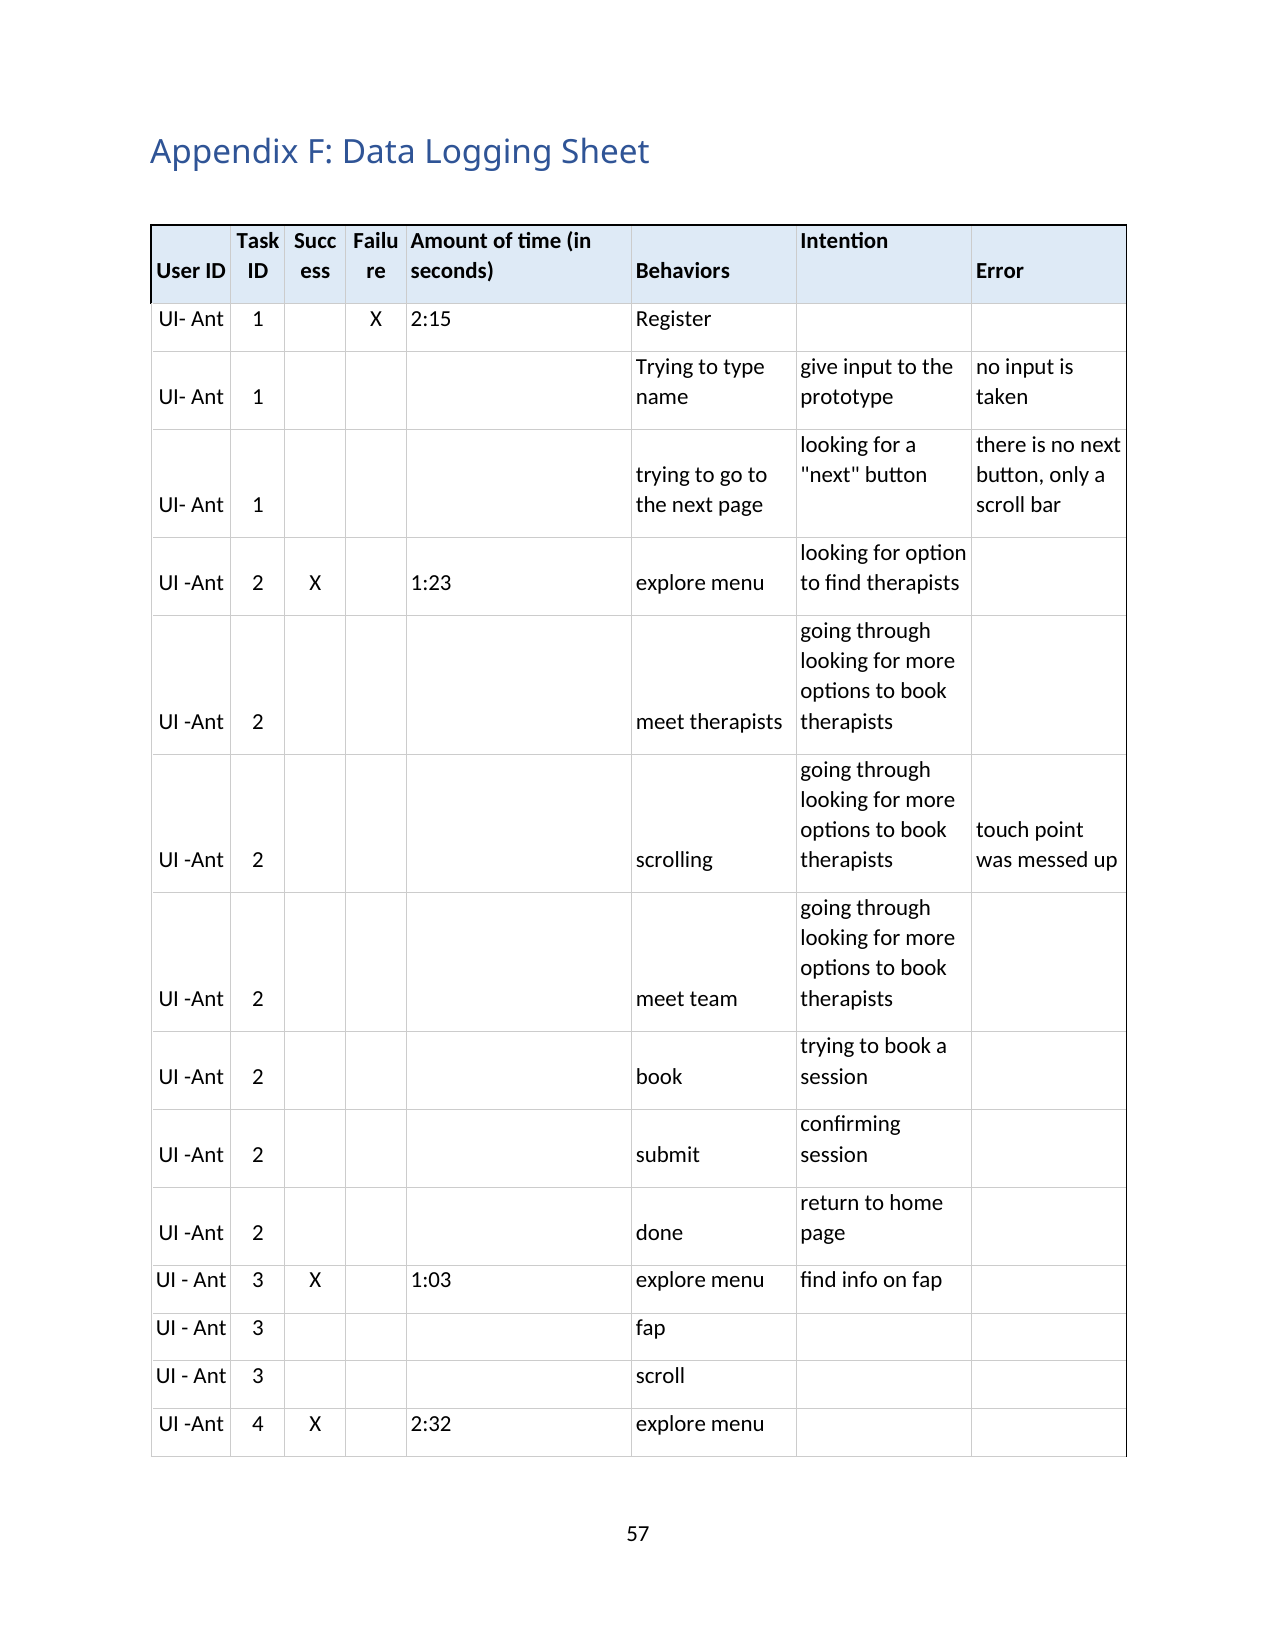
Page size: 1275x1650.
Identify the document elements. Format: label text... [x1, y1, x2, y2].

table_cell done [632, 1188, 796, 1264]
table_cell UI -Ant [152, 1109, 230, 1187]
table_cell UI - Ant [152, 1265, 230, 1312]
table_header Amount of time (in seconds) [407, 226, 631, 303]
table_cell [285, 616, 345, 754]
table_cell 2 [231, 755, 284, 892]
table_cell [346, 616, 406, 754]
table_cell 3 [231, 1266, 284, 1312]
table_cell explore menu [632, 1266, 796, 1312]
table_cell [346, 893, 406, 1031]
table_cell scroll [632, 1361, 796, 1408]
table_cell 1:23 [407, 538, 631, 615]
table_cell 2 [231, 1188, 284, 1264]
table_cell [407, 1314, 631, 1360]
table_cell X [285, 538, 345, 615]
table_cell [797, 1409, 971, 1456]
table_cell UI -Ant [152, 537, 230, 615]
table_cell [407, 755, 631, 892]
table_cell going through looking for more options to book therapists [797, 755, 971, 892]
table_cell UI - Ant [152, 1360, 230, 1408]
table_cell give input to the prototype [797, 352, 971, 429]
table_cell 3 [231, 1361, 284, 1408]
table_cell [346, 1361, 406, 1408]
table_cell fap [632, 1314, 796, 1360]
table_cell [346, 1110, 406, 1187]
table_cell X [285, 1266, 345, 1312]
table_cell [972, 893, 1126, 1031]
table_cell [797, 1314, 971, 1360]
table_cell [346, 1188, 406, 1264]
table_cell [285, 1110, 345, 1187]
table_header Behaviors [632, 226, 796, 303]
table_cell 2 [231, 616, 284, 754]
table_cell 2 [231, 1032, 284, 1108]
table_cell UI -Ant [152, 1187, 230, 1264]
table_cell meet therapists [632, 616, 796, 754]
table_cell find info on fap [797, 1266, 971, 1312]
table_cell Register [632, 304, 796, 351]
table_cell trying to go to the next page [632, 430, 796, 537]
table_cell 4 [231, 1409, 284, 1456]
table_cell [797, 1361, 971, 1408]
table_cell there is no next button, only a scroll bar [972, 430, 1126, 537]
table_cell [407, 352, 631, 429]
table_cell trying to book a session [797, 1032, 971, 1108]
table_cell 2:15 [407, 304, 631, 351]
table_cell UI -Ant [152, 1408, 230, 1456]
table_cell [346, 1266, 406, 1312]
table_cell [407, 430, 631, 537]
table_cell explore menu [632, 1409, 796, 1456]
table_cell [285, 893, 345, 1031]
table_cell touch point was messed up [972, 755, 1126, 892]
table_cell UI -Ant [152, 1031, 230, 1108]
table_cell [797, 304, 971, 351]
table_cell X [285, 1409, 345, 1456]
table_cell [285, 1314, 345, 1360]
table_cell UI- Ant [152, 351, 230, 429]
table_cell 2:32 [407, 1409, 631, 1456]
table_cell [285, 1361, 345, 1408]
table_cell UI - Ant [152, 1313, 230, 1360]
table_cell 1 [231, 352, 284, 429]
table_cell [346, 1409, 406, 1456]
table_cell [346, 755, 406, 892]
table_header User ID [152, 226, 230, 303]
table_cell [346, 430, 406, 537]
table_cell [972, 1361, 1126, 1408]
table_cell UI -Ant [152, 892, 230, 1031]
table_header Error [972, 226, 1126, 303]
table_cell [285, 1032, 345, 1108]
table_header Failure [346, 226, 406, 303]
table_cell [972, 1266, 1126, 1312]
subtitle Appendix F: Data Logging Sheet [150, 128, 1125, 173]
table_cell 2 [231, 893, 284, 1031]
table_cell book [632, 1032, 796, 1108]
table_cell [972, 1032, 1126, 1108]
table_cell [407, 616, 631, 754]
table_cell 1 [231, 430, 284, 537]
table_header Intention [797, 226, 971, 303]
table_cell [346, 1314, 406, 1360]
table_cell [972, 538, 1126, 615]
table_cell [972, 304, 1126, 351]
table_cell [972, 1110, 1126, 1187]
table_cell 1:03 [407, 1266, 631, 1312]
table_header Task ID [231, 226, 284, 303]
table_cell [346, 352, 406, 429]
table_cell meet team [632, 893, 796, 1031]
table_cell going through looking for more options to book therapists [797, 616, 971, 754]
table_cell looking for option to find therapists [797, 538, 971, 615]
table_cell [285, 430, 345, 537]
table_cell going through looking for more options to book therapists [797, 893, 971, 1031]
table_cell 3 [231, 1314, 284, 1360]
table_cell [972, 1188, 1126, 1264]
table_cell [407, 1188, 631, 1264]
table_cell [285, 352, 345, 429]
table_cell 1 [231, 304, 284, 351]
table_cell scrolling [632, 755, 796, 892]
table_cell UI- Ant [152, 429, 230, 537]
table_cell UI- Ant [152, 303, 230, 351]
table_cell [285, 755, 345, 892]
table_cell [972, 616, 1126, 754]
table_cell 2 [231, 1110, 284, 1187]
table_cell [407, 893, 631, 1031]
table_cell [346, 1032, 406, 1108]
table_cell no input is taken [972, 352, 1126, 429]
table_cell return to home page [797, 1188, 971, 1264]
table_header Success [285, 226, 345, 303]
table_cell [407, 1110, 631, 1187]
table_cell [285, 304, 345, 351]
table_cell [972, 1409, 1126, 1456]
table_cell [285, 1188, 345, 1264]
table_cell submit [632, 1110, 796, 1187]
table_cell Trying to type name [632, 352, 796, 429]
table_cell UI -Ant [152, 615, 230, 754]
table_cell [346, 538, 406, 615]
table_cell confirming session [797, 1110, 971, 1187]
table_cell [407, 1361, 631, 1408]
table_cell [972, 1314, 1126, 1360]
table_cell UI -Ant [152, 754, 230, 892]
table_cell X [346, 304, 406, 351]
table_cell [407, 1032, 631, 1108]
table_cell looking for a "next" button [797, 430, 971, 537]
table_cell 2 [231, 538, 284, 615]
table_cell explore menu [632, 538, 796, 615]
